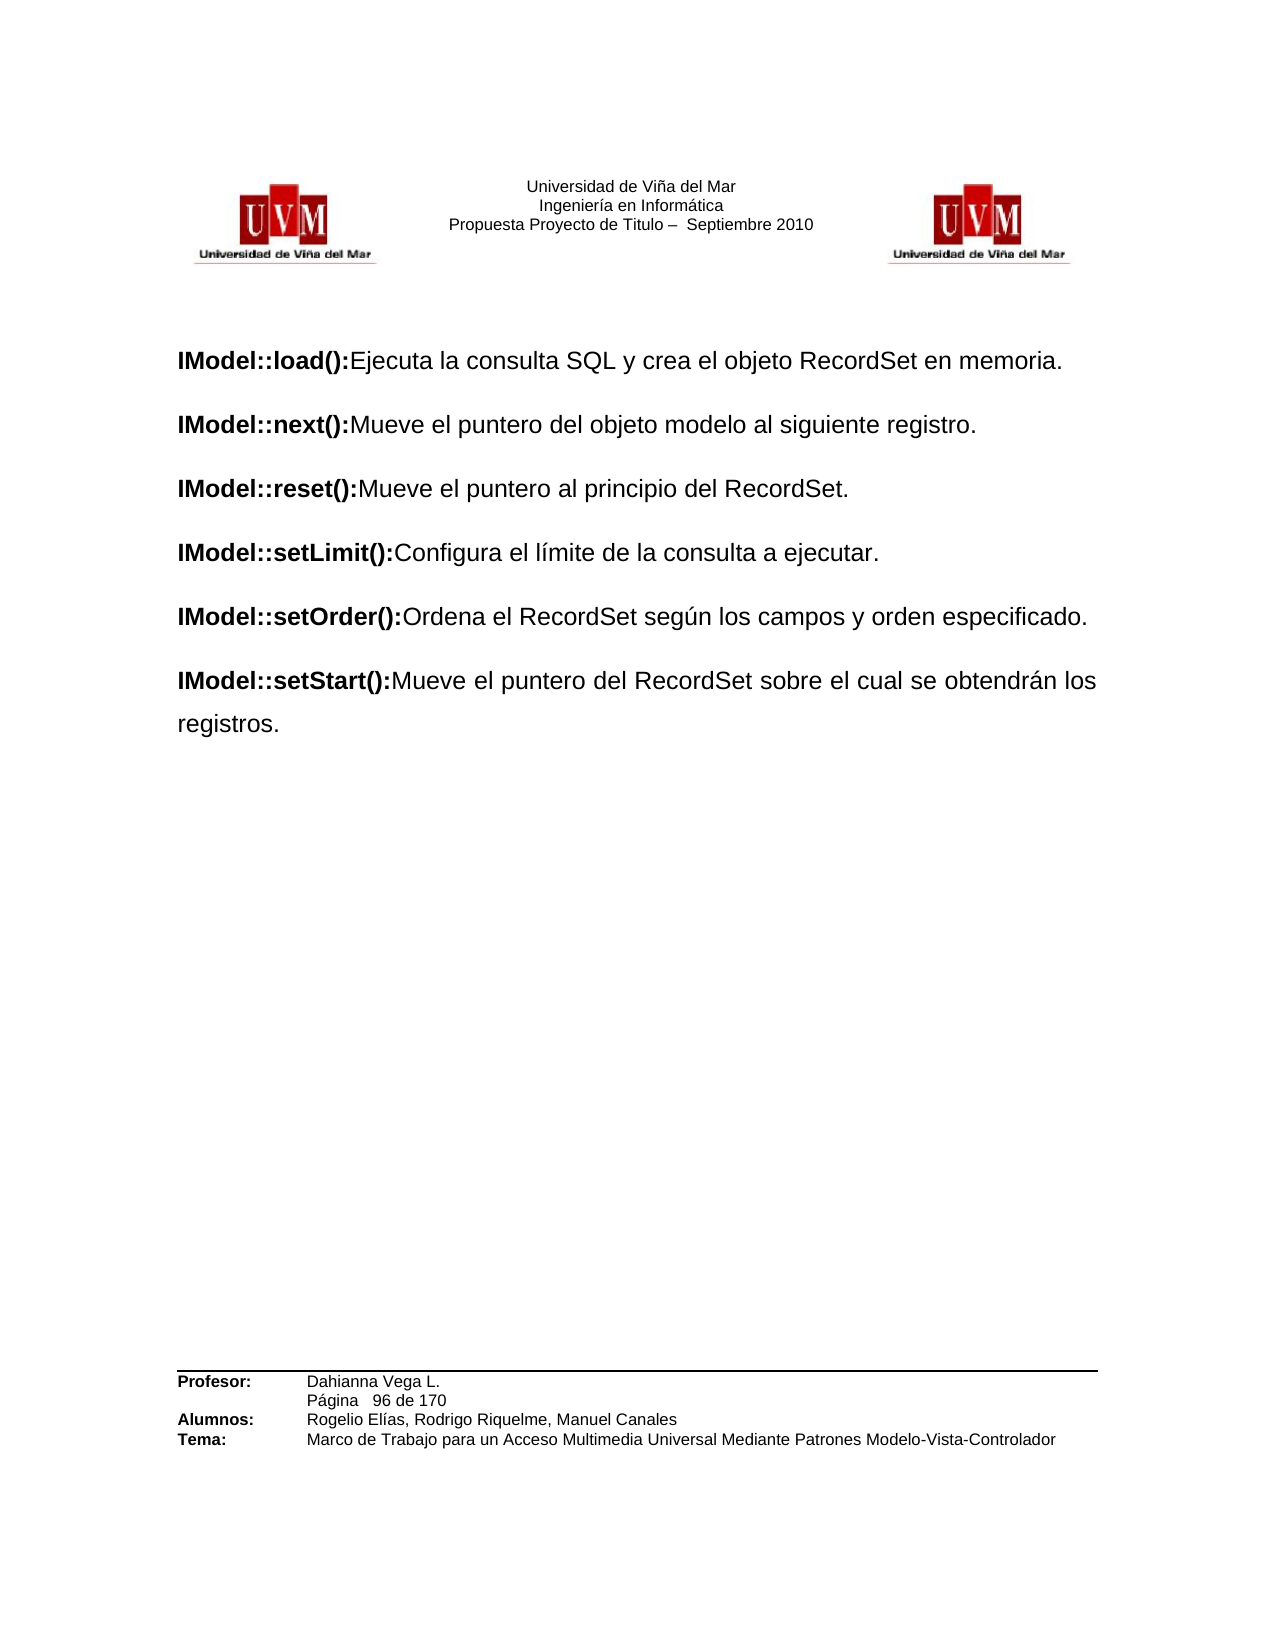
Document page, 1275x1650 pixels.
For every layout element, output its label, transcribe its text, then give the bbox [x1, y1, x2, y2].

picture [871, 176, 1084, 267]
text IModel::reset():Mueve el puntero al principio del RecordSet. [177, 474, 1098, 503]
text IModel::next():Mueve el puntero del objeto modelo al siguiente registro. [177, 410, 1098, 439]
text IModel::setLimit():Configura el límite de la consulta a ejecutar. [177, 538, 1098, 567]
text IModel::setStart():Mueve el puntero del RecordSet sobre el cual se obtendrán los registros. [177, 666, 1098, 738]
picture [177, 176, 390, 267]
text IModel::setOrder():Ordena el RecordSet según los campos y orden especificado. [177, 602, 1098, 631]
text IModel::load():Ejecuta la consulta SQL y crea el objeto RecordSet en memoria. [177, 346, 1098, 375]
